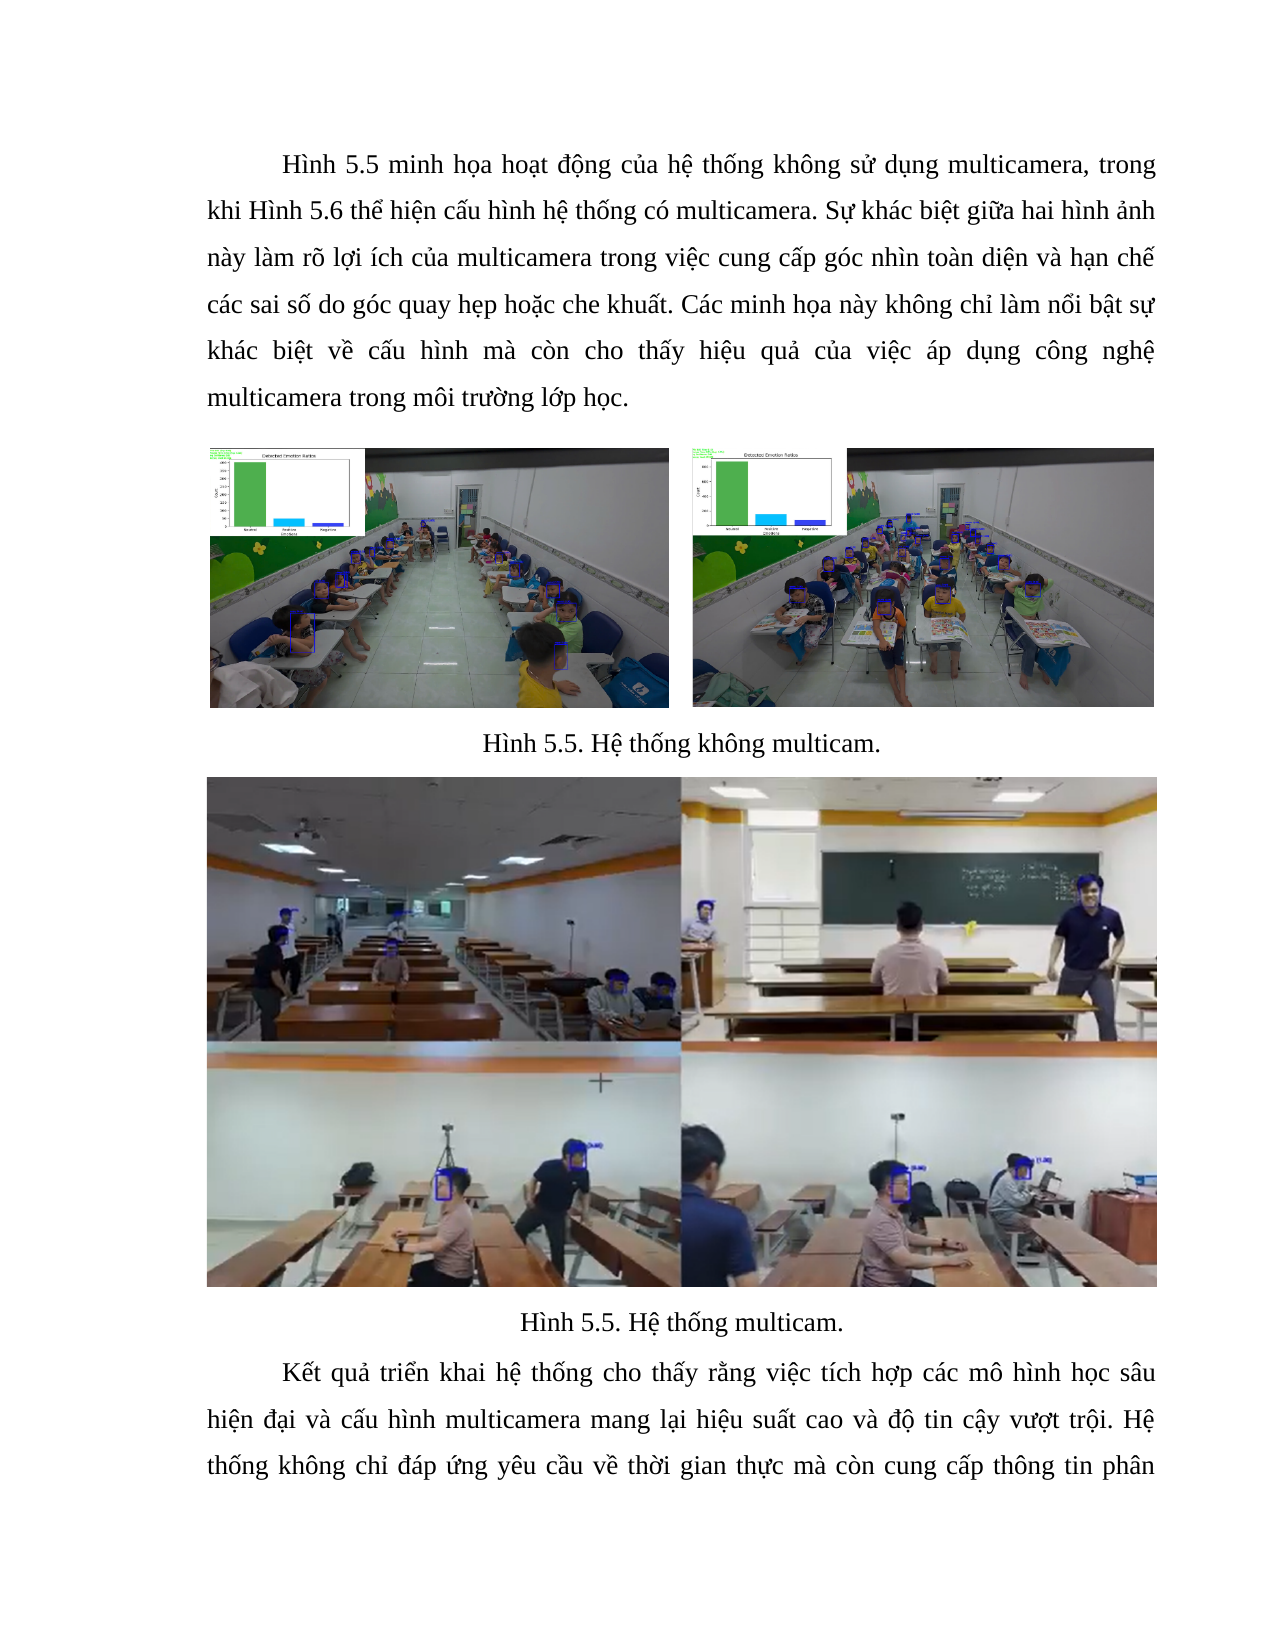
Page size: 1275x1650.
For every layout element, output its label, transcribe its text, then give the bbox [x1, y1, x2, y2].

text Hình 5.5 minh họa hoạt động của hệ thống không sử dụng multicamera, trong khi Hình 5.6 thể hiện cấu hình hệ thống có multicamera. Sự khác biệt giữa hai hình ảnh này làm rõ lợi ích của multicamera trong việc cung cấp góc nhìn toàn diện và hạn chế các sai số do góc quay hẹp hoặc che khuất. Các minh họa này không chỉ làm nổi bật sự khác biệt về cấu hình mà còn cho thấy hiệu quả của việc áp dụng công nghệ multicamera trong môi trường lớp học. [207, 148, 1157, 412]
picture [206, 777, 1157, 1287]
picture [206, 444, 1157, 711]
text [207, 1356, 1157, 1481]
text Hình 5.5. Hệ thống không multicam. [207, 727, 1157, 758]
text Hình 5.5. Hệ thống multicam. [207, 1306, 1157, 1337]
